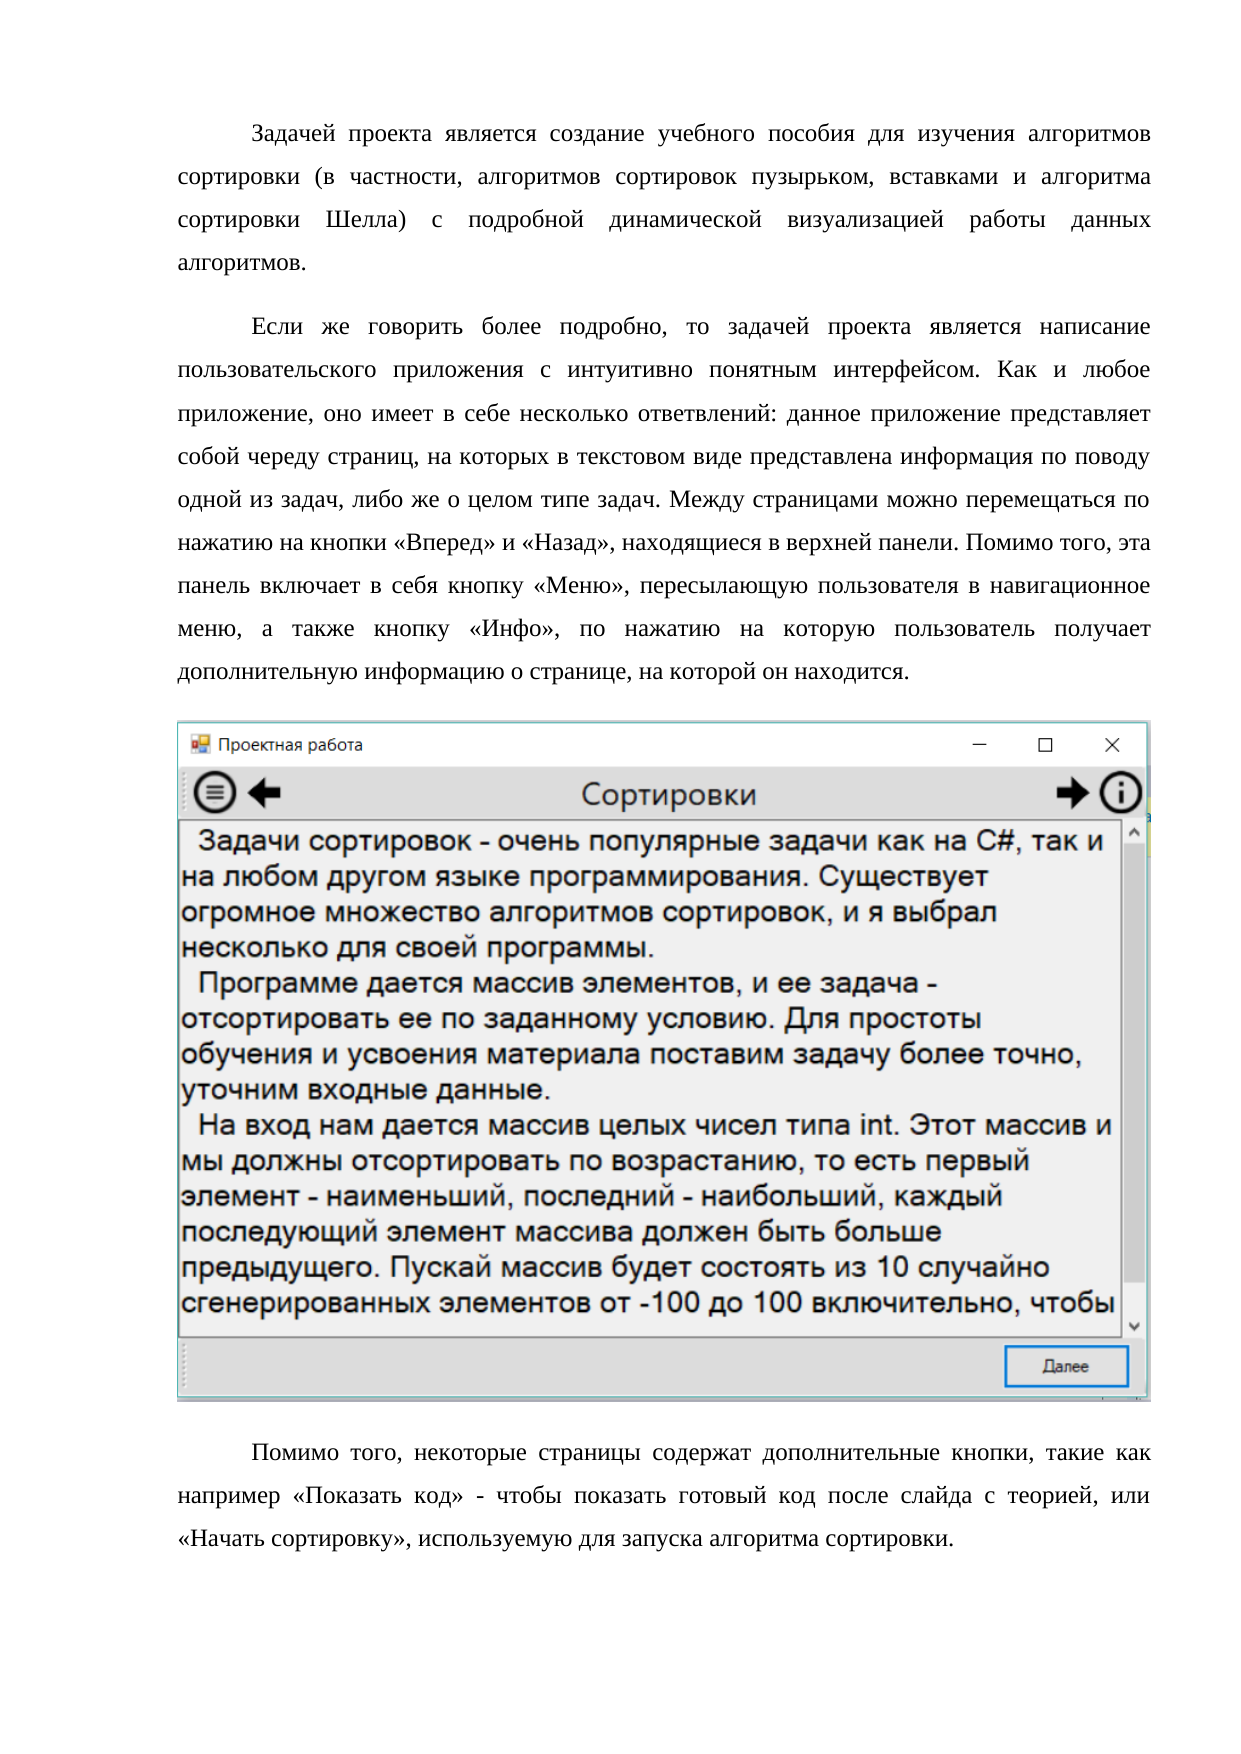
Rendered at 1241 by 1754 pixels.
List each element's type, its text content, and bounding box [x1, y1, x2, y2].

text Помимо того, некоторые страницы содержат дополнительные кнопки, такие как например «Показать код» - чтобы показать готовый код после слайда с теорией, или «Начать сортировку», используемую для запуска алгоритма сортировки. [177, 1437, 1152, 1552]
text Задачей проекта является создание учебного пособия для изучения алгоритмов сортировки (в частности, алгоритмов сортировок пузырьком, вставками и алгоритма сортировки Шелла) с подробной динамической визуализацией работы данных алгоритмов. [177, 118, 1152, 276]
picture [177, 720, 1151, 1402]
text Если же говорить более подробно, то задачей проекта является написание пользовательского приложения с интуитивно понятным интерфейсом. Как и любое приложение, оно имеет в себе несколько ответвлений: данное приложение представляет собой череду страниц, на которых в текстовом виде представлена информация по поводу одной из задач, либо же о целом типе задач. Между страницами можно перемещаться по нажатию на кнопки «Вперед» и «Назад», находящиеся в верхней панели. Помимо того, эта панель включает в себя кнопку «Меню», пересылающую пользователя в навигационное меню, а также кнопку «Инфо», по нажатию на которую пользователь получает дополнительную информацию о странице, на которой он находится. [177, 311, 1152, 685]
